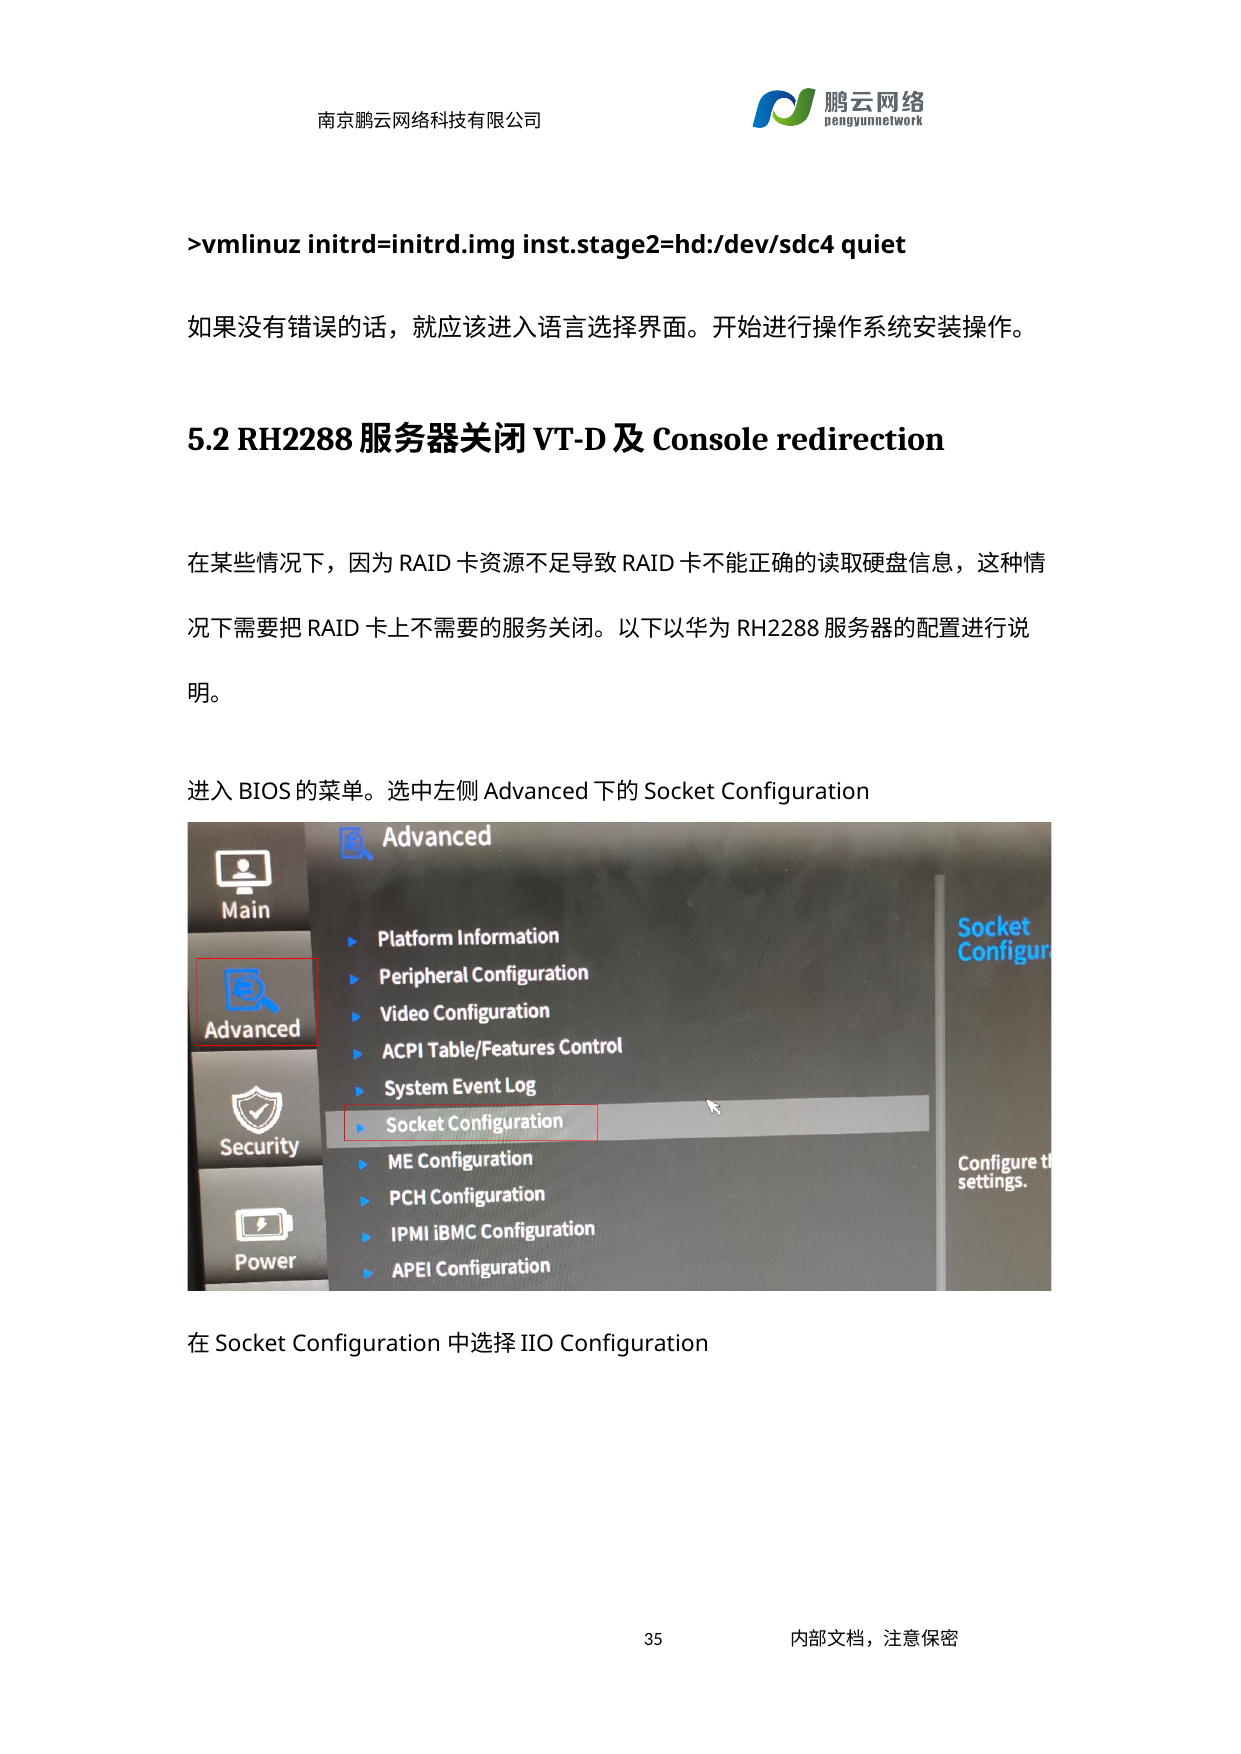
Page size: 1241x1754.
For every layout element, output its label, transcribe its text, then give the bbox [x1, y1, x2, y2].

text >vmlinuz initrd=initrd.img inst.stage2=hd:/dev/sdc4 quiet [187, 211, 1053, 276]
picture [187, 822, 1052, 1291]
text 在Socket Configuration 中选择IIO Configuration [187, 1309, 1053, 1374]
picture [752, 88, 924, 128]
subtitle RH2288服务器关闭VT-D及Console redirection [187, 404, 1053, 469]
text 在某些情况下，因为RAID卡资源不足导致RAID卡不能正确的读取硬盘信息，这种情况下需要把RAID卡上不需要的服务关闭。以下以华为RH2288服务器的配置进行说明。 [187, 529, 1053, 724]
text 进入BIOS的菜单。选中左侧Advanced下的Socket Configuration [187, 757, 1053, 822]
text 如果没有错误的话，就应该进入语言选择界面。开始进行操作系统安装操作。 [187, 293, 1053, 358]
